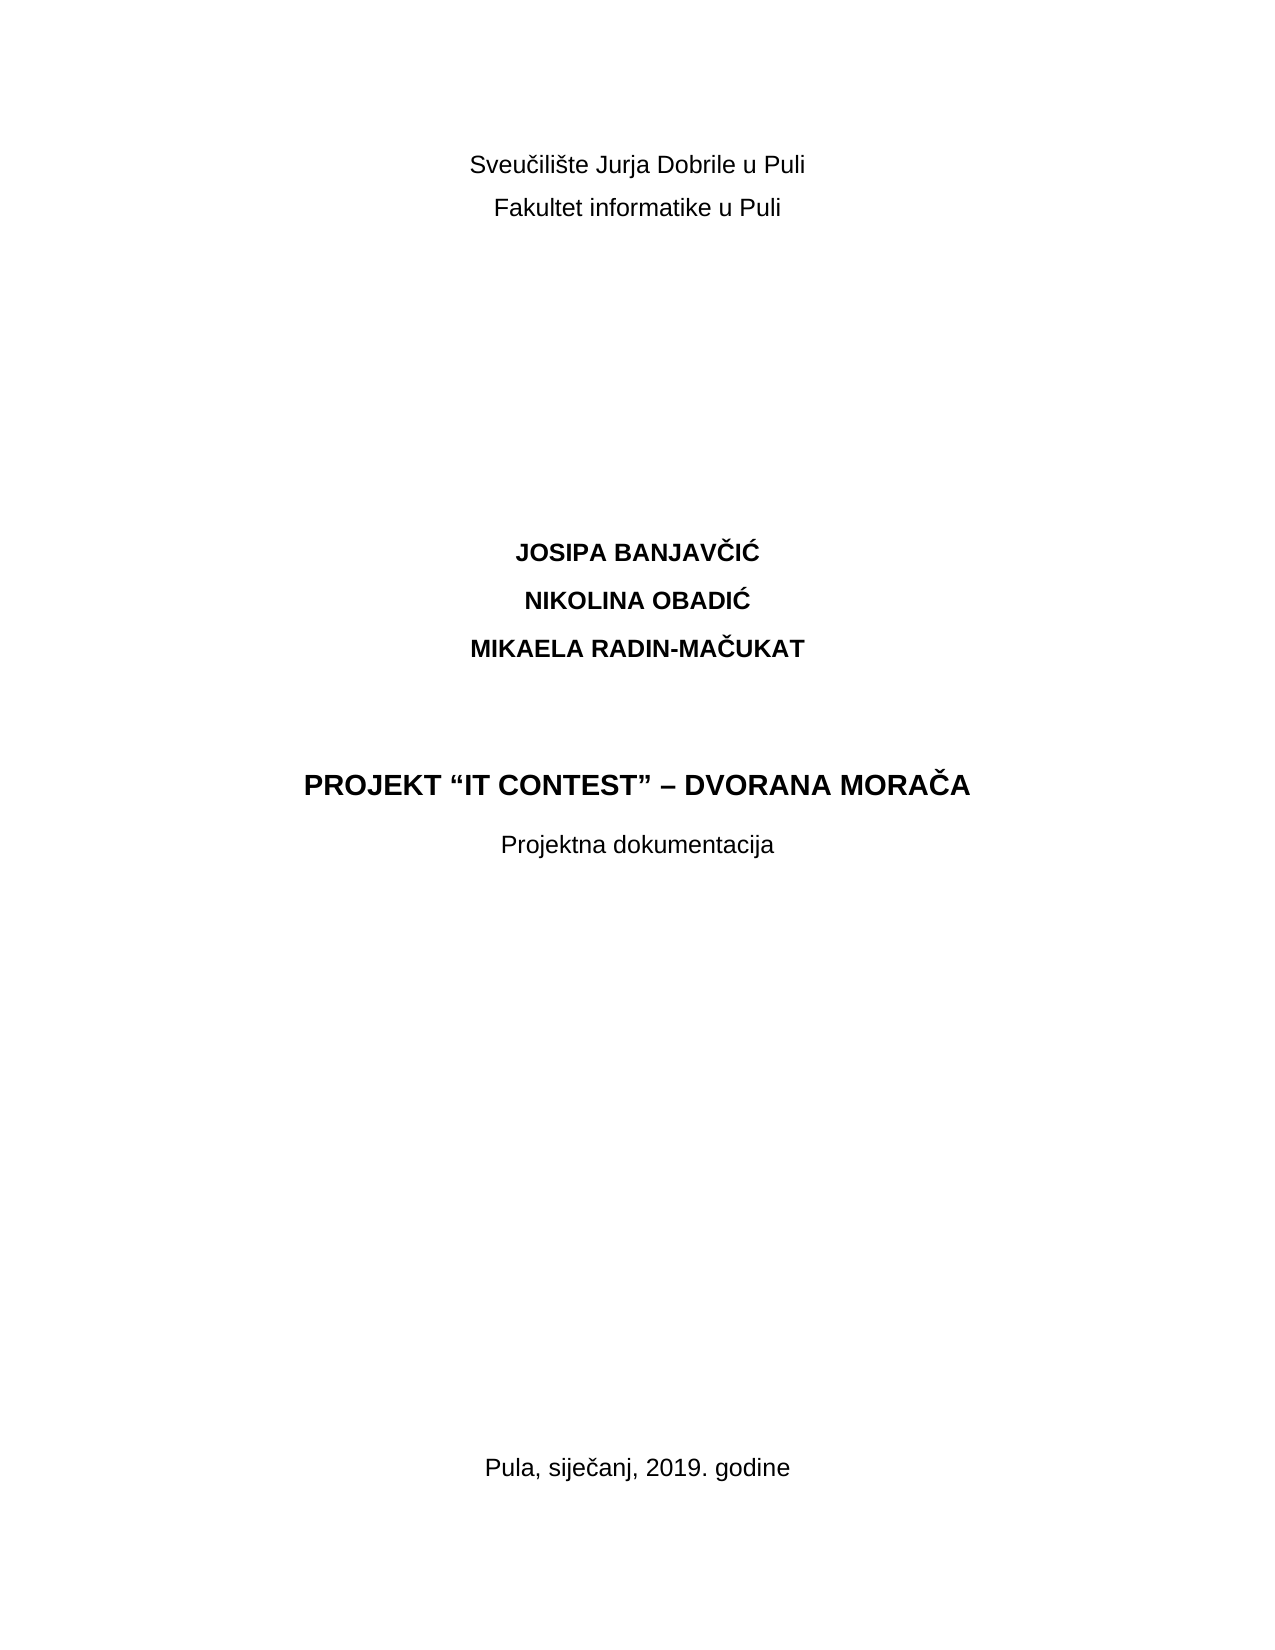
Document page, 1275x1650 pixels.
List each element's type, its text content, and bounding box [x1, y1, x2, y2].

text JOSIPA BANJAVČIĆ [150, 538, 1125, 567]
text Fakultet informatike u Puli [150, 193, 1125, 222]
text Pula, siječanj, 2019. godine [150, 1452, 1125, 1481]
text MIKAELA RADIN-MAČUKAT [150, 633, 1125, 662]
text Projektna dokumentacija [150, 830, 1125, 858]
text Sveučilište Jurja Dobrile u Puli [150, 150, 1125, 179]
text PROJEKT “IT CONTEST” – DVORANA MORAČA [150, 767, 1125, 801]
text NIKOLINA OBADIĆ [150, 586, 1125, 614]
